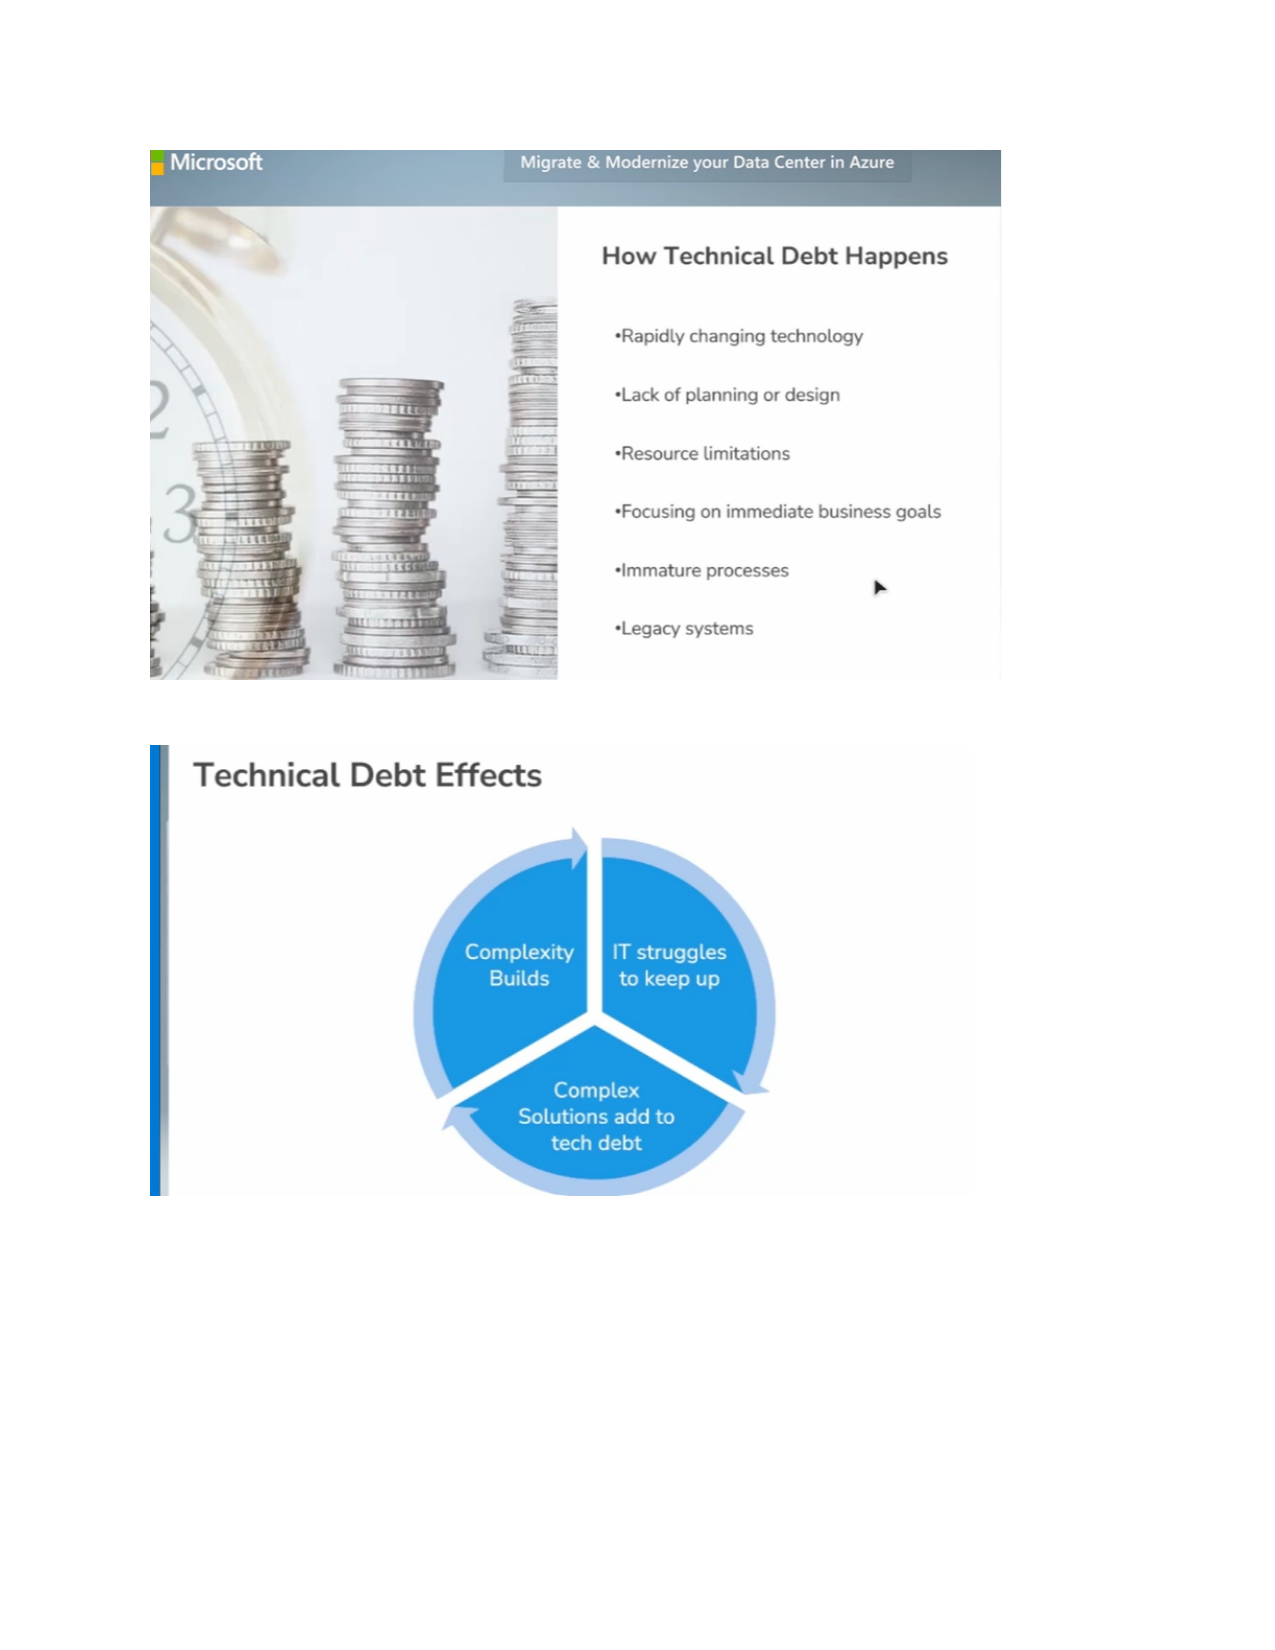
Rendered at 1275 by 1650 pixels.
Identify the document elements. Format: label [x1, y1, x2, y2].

picture [150, 745, 970, 1196]
picture [150, 150, 1002, 680]
